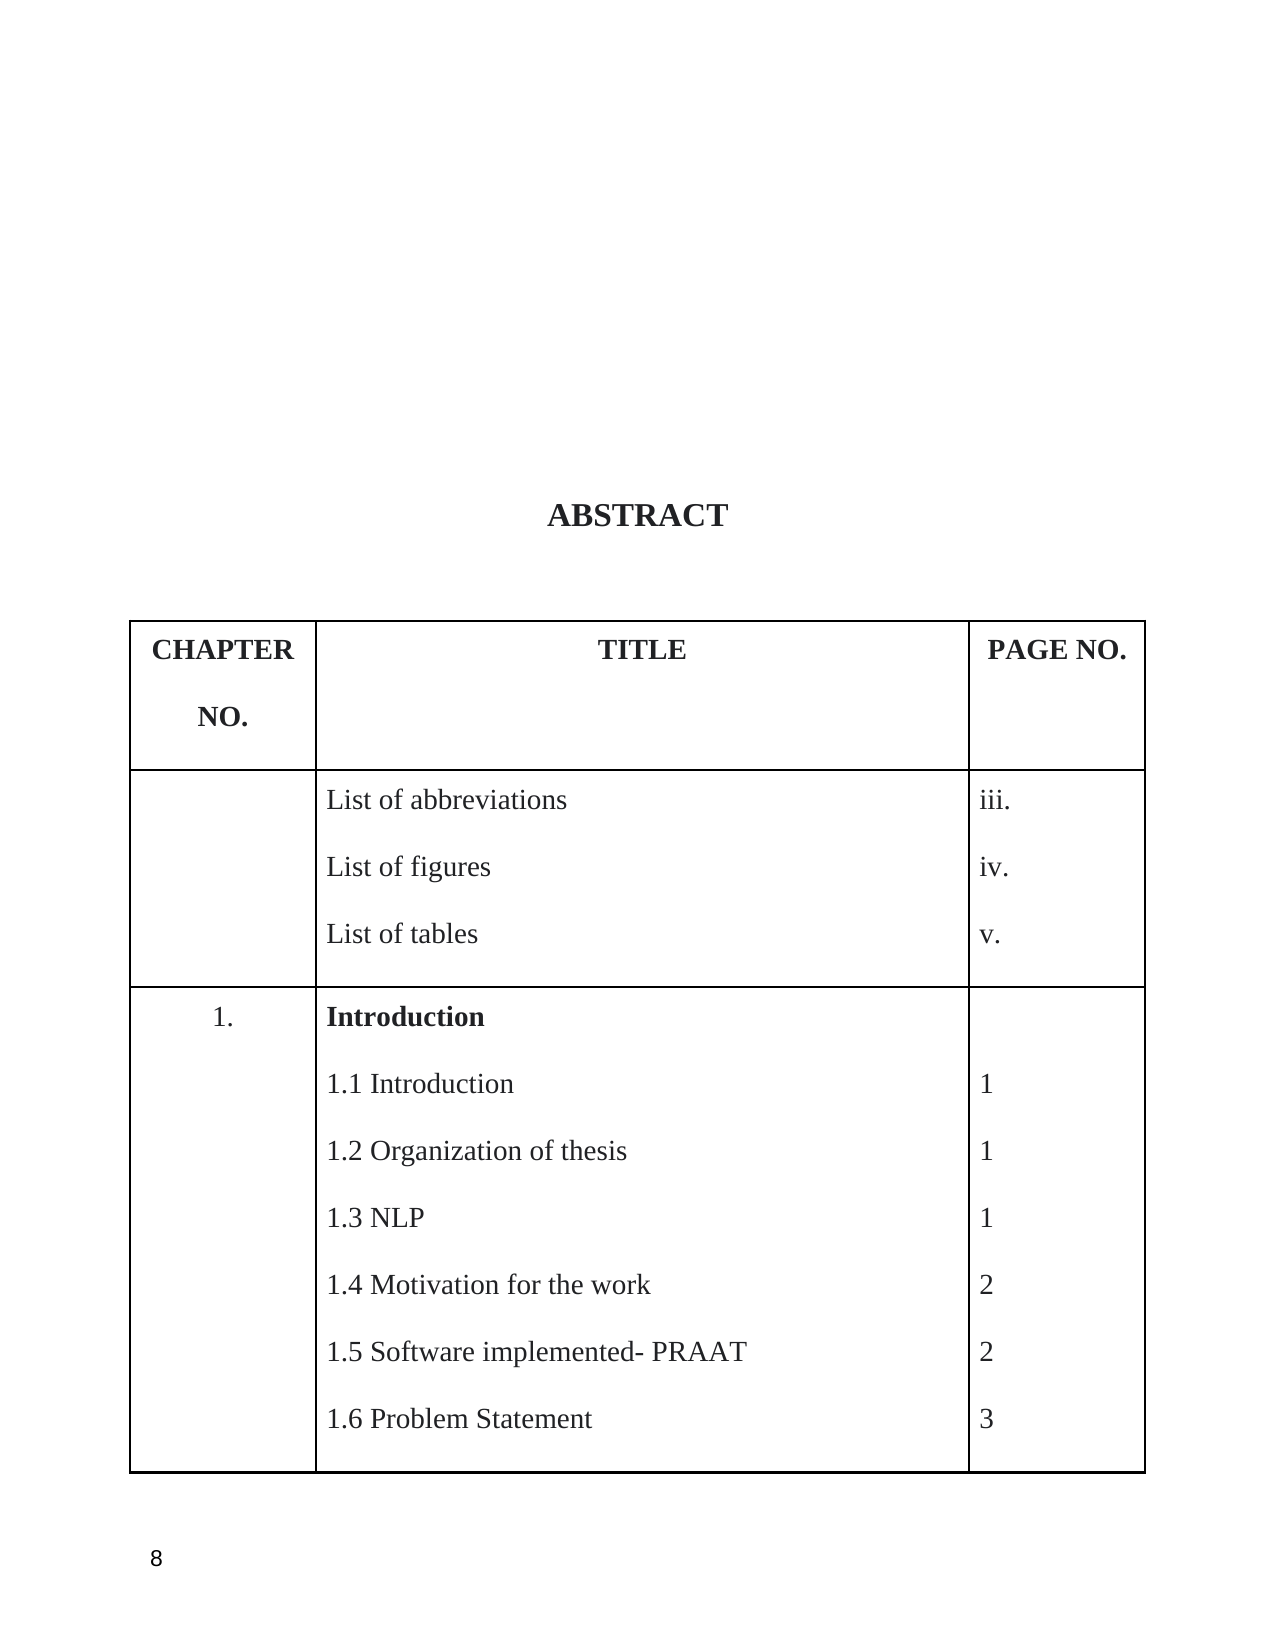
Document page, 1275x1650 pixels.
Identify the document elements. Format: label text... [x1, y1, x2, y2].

table_header CHAPTER NO. [131, 622, 315, 769]
text ABSTRACT [150, 495, 1125, 533]
table_cell [131, 771, 315, 986]
table_cell 1. [131, 988, 315, 1471]
table_cell 1 1 1 2 2 3 3 5 [970, 988, 1144, 1471]
table_header PAGE NO. [970, 622, 1144, 769]
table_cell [317, 988, 968, 1471]
table_cell List of abbreviations List of figures List of tables [317, 771, 968, 986]
table_cell iii. iv. v. [970, 771, 1144, 986]
table_header TITLE [317, 622, 968, 769]
